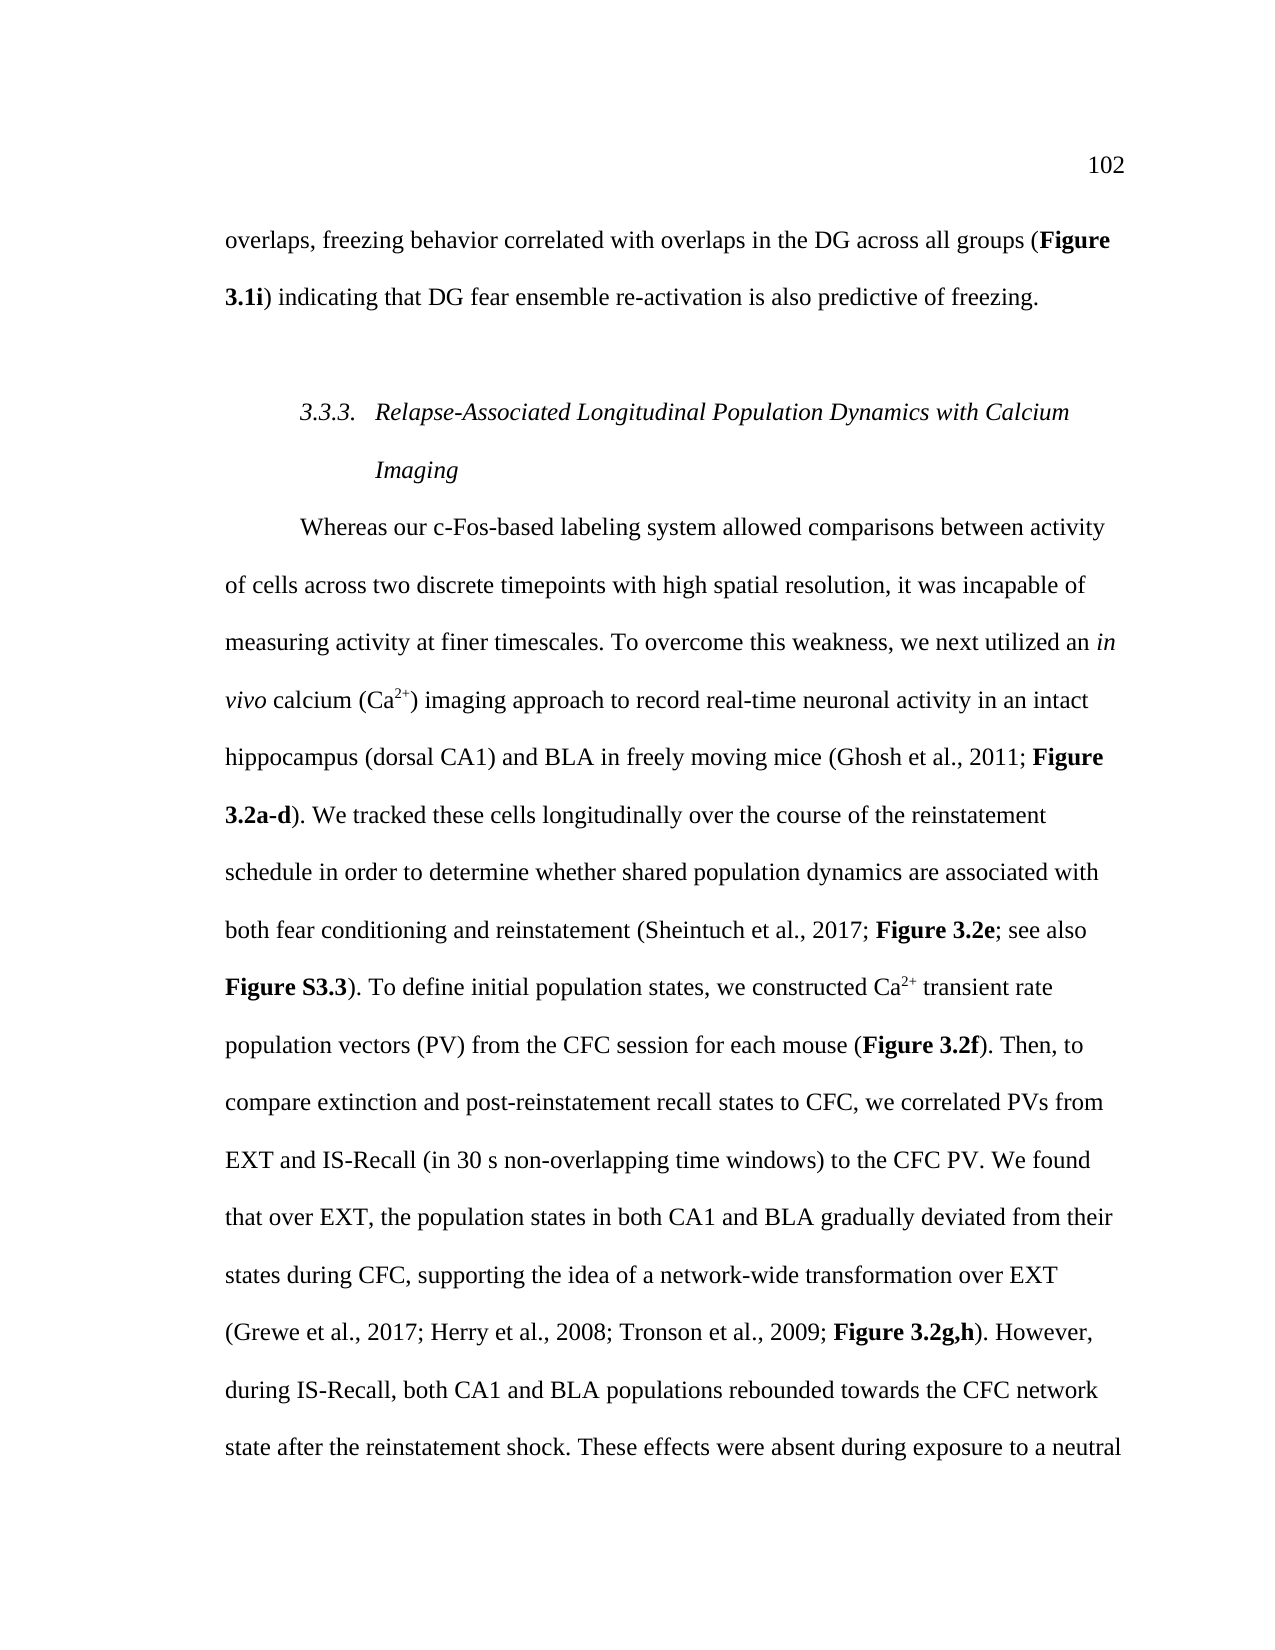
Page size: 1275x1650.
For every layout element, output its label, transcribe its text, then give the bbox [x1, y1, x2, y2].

subtitle Relapse-Associated Longitudinal Population Dynamics with Calcium Imaging [300, 397, 1125, 484]
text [225, 225, 1125, 311]
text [225, 512, 1125, 1461]
